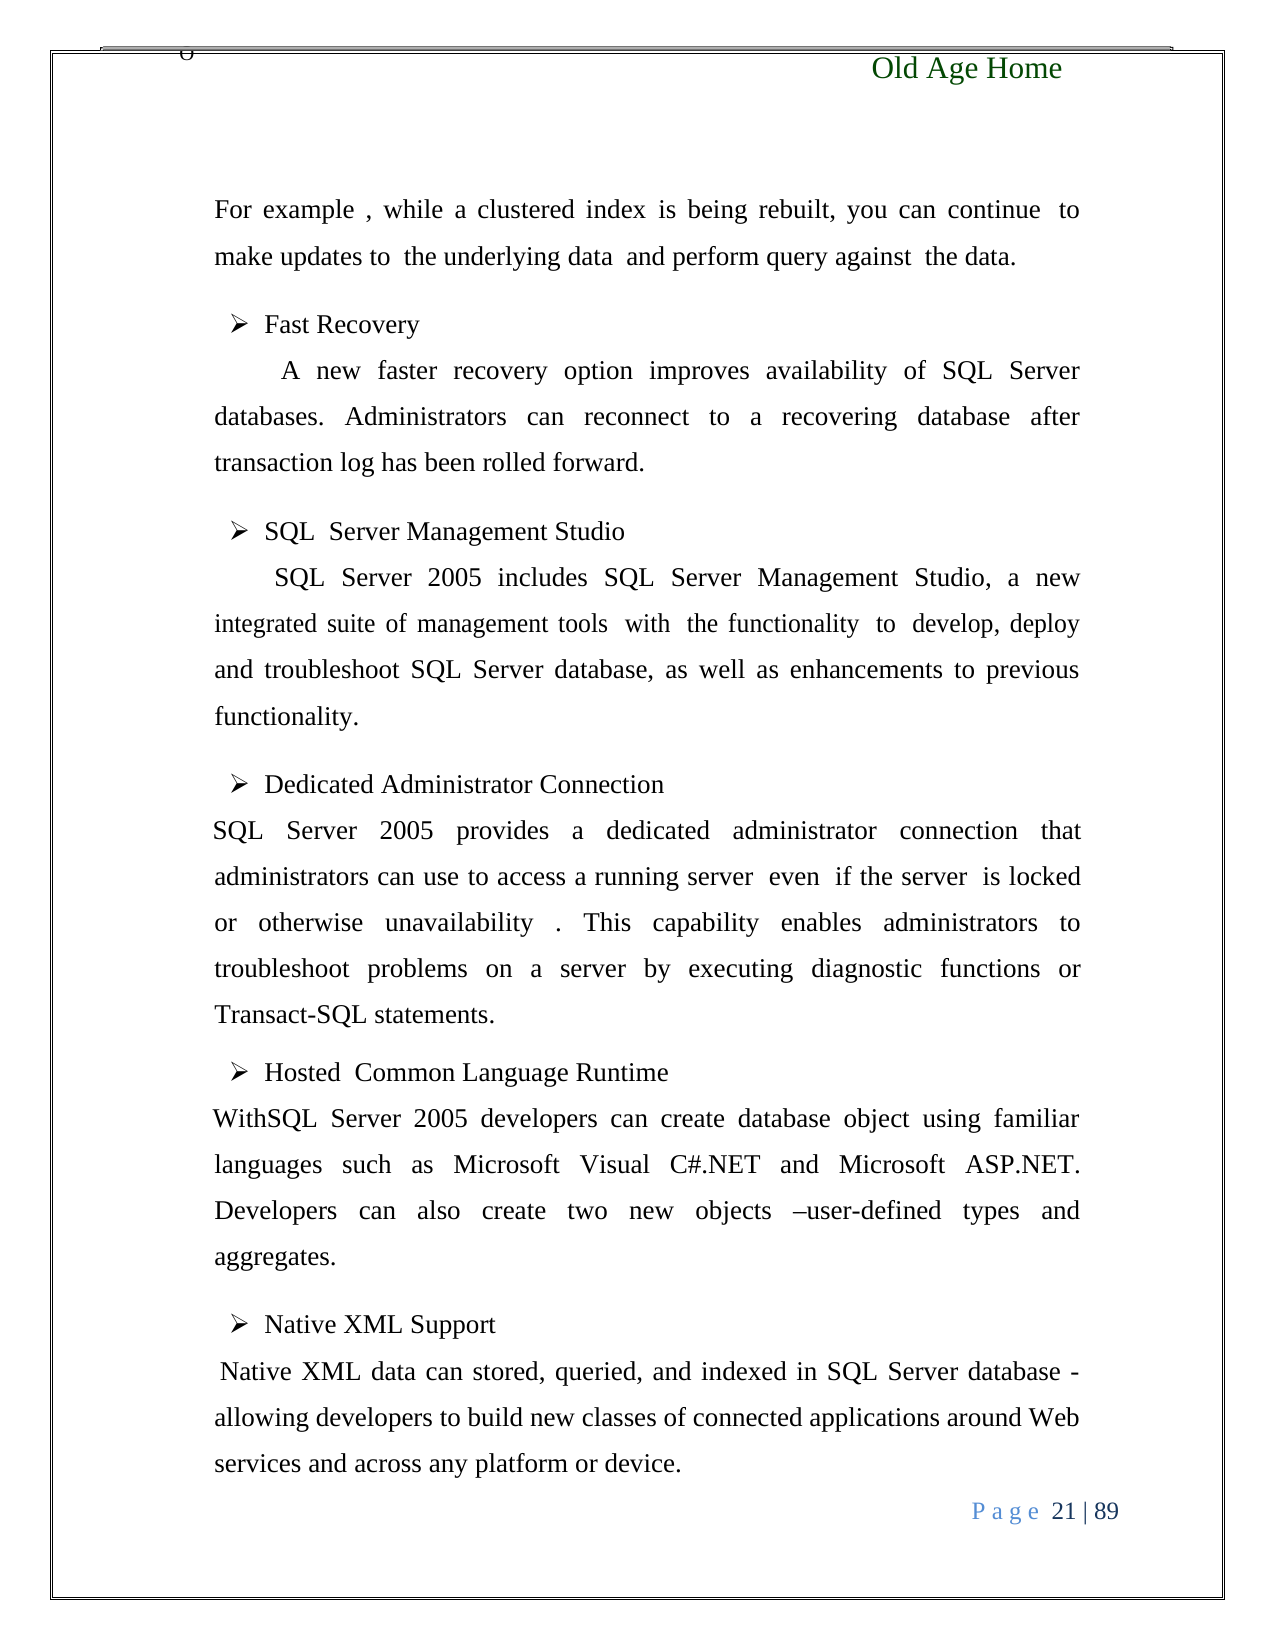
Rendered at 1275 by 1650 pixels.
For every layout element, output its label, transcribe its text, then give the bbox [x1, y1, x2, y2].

text SQL Server 2005 provides a dedicated administrator connection that administrators can use to access a running server even if the server is locked or otherwise unavailability . This capability enables administrators to troubleshoot problems on a server by executing diagnostic functions or Transact-SQL statements. [212, 814, 1081, 1029]
list Dedicated Administrator Connection [228, 768, 1146, 799]
text A new faster recovery option improves availability of SQL Server databases. Administrators can reconnect to a recovering database after transaction log has been rolled forward. [214, 354, 1080, 478]
picture [100, 46, 1170, 51]
text SQL Server 2005 includes SQL Server Management Studio, a new integrated suite of management tools with the functionality to develop, deploy and troubleshoot SQL Server database, as well as enhancements to previous functionality. [214, 562, 1080, 731]
list Hosted Common Language Runtime [228, 1056, 1146, 1087]
list Fast Recovery [228, 308, 1146, 339]
text For example , while a clustered index is being rebuilt, you can continue to make updates to the underlying data and perform query against the data. [214, 193, 1080, 271]
list Native XML Support [228, 1309, 1146, 1340]
list SQL Server Management Studio [228, 515, 1146, 547]
text WithSQL Server 2005 developers can create database object using familiar languages such as Microsoft Visual C#.NET and Microsoft ASP.NET. Developers can also create two new objects –user-defined types and aggregates. [212, 1102, 1081, 1271]
text Native XML data can stored, queried, and indexed in SQL Server database - allowing developers to build new classes of connected applications around Web services and across any platform or device. [214, 1355, 1081, 1478]
